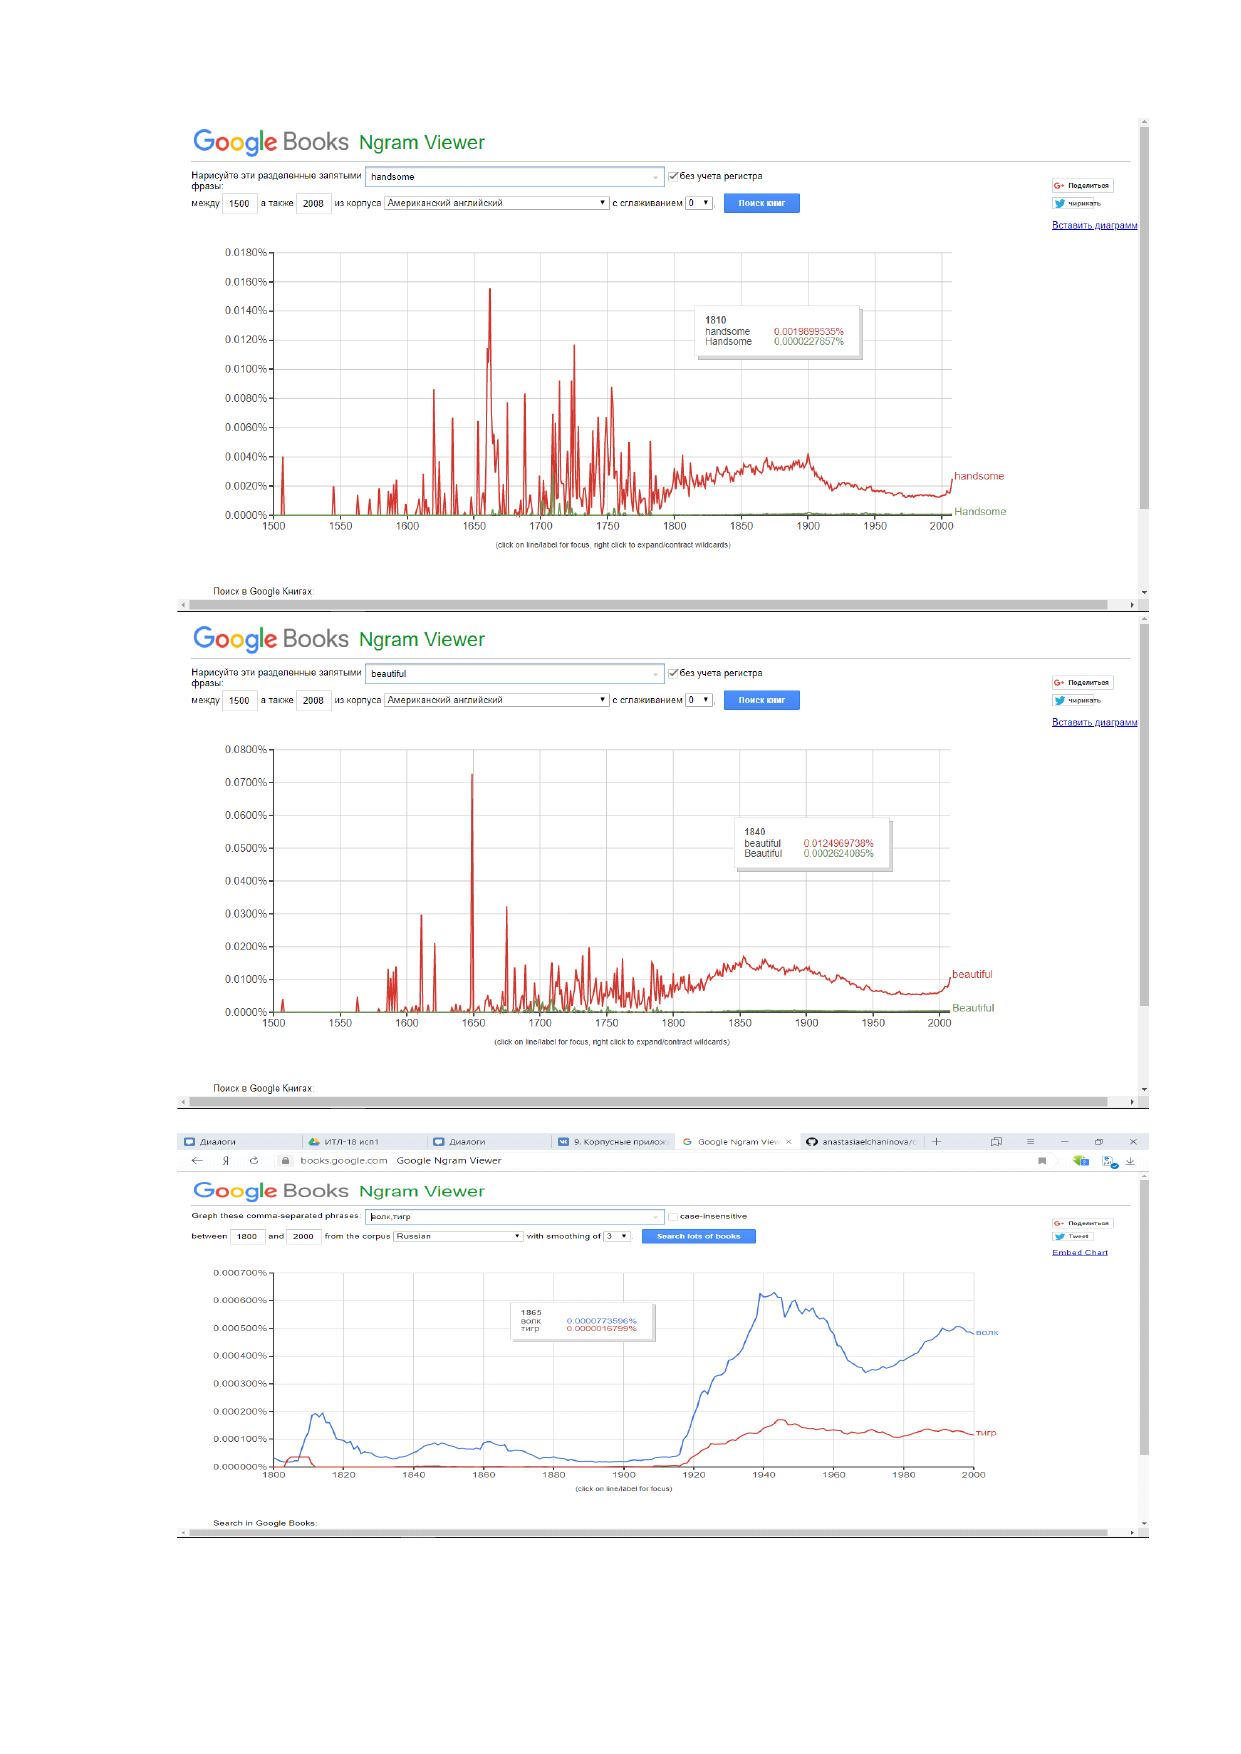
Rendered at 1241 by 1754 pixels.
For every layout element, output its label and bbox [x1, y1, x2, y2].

picture [177, 118, 1149, 612]
picture [177, 616, 1149, 1109]
picture [177, 1133, 1149, 1538]
